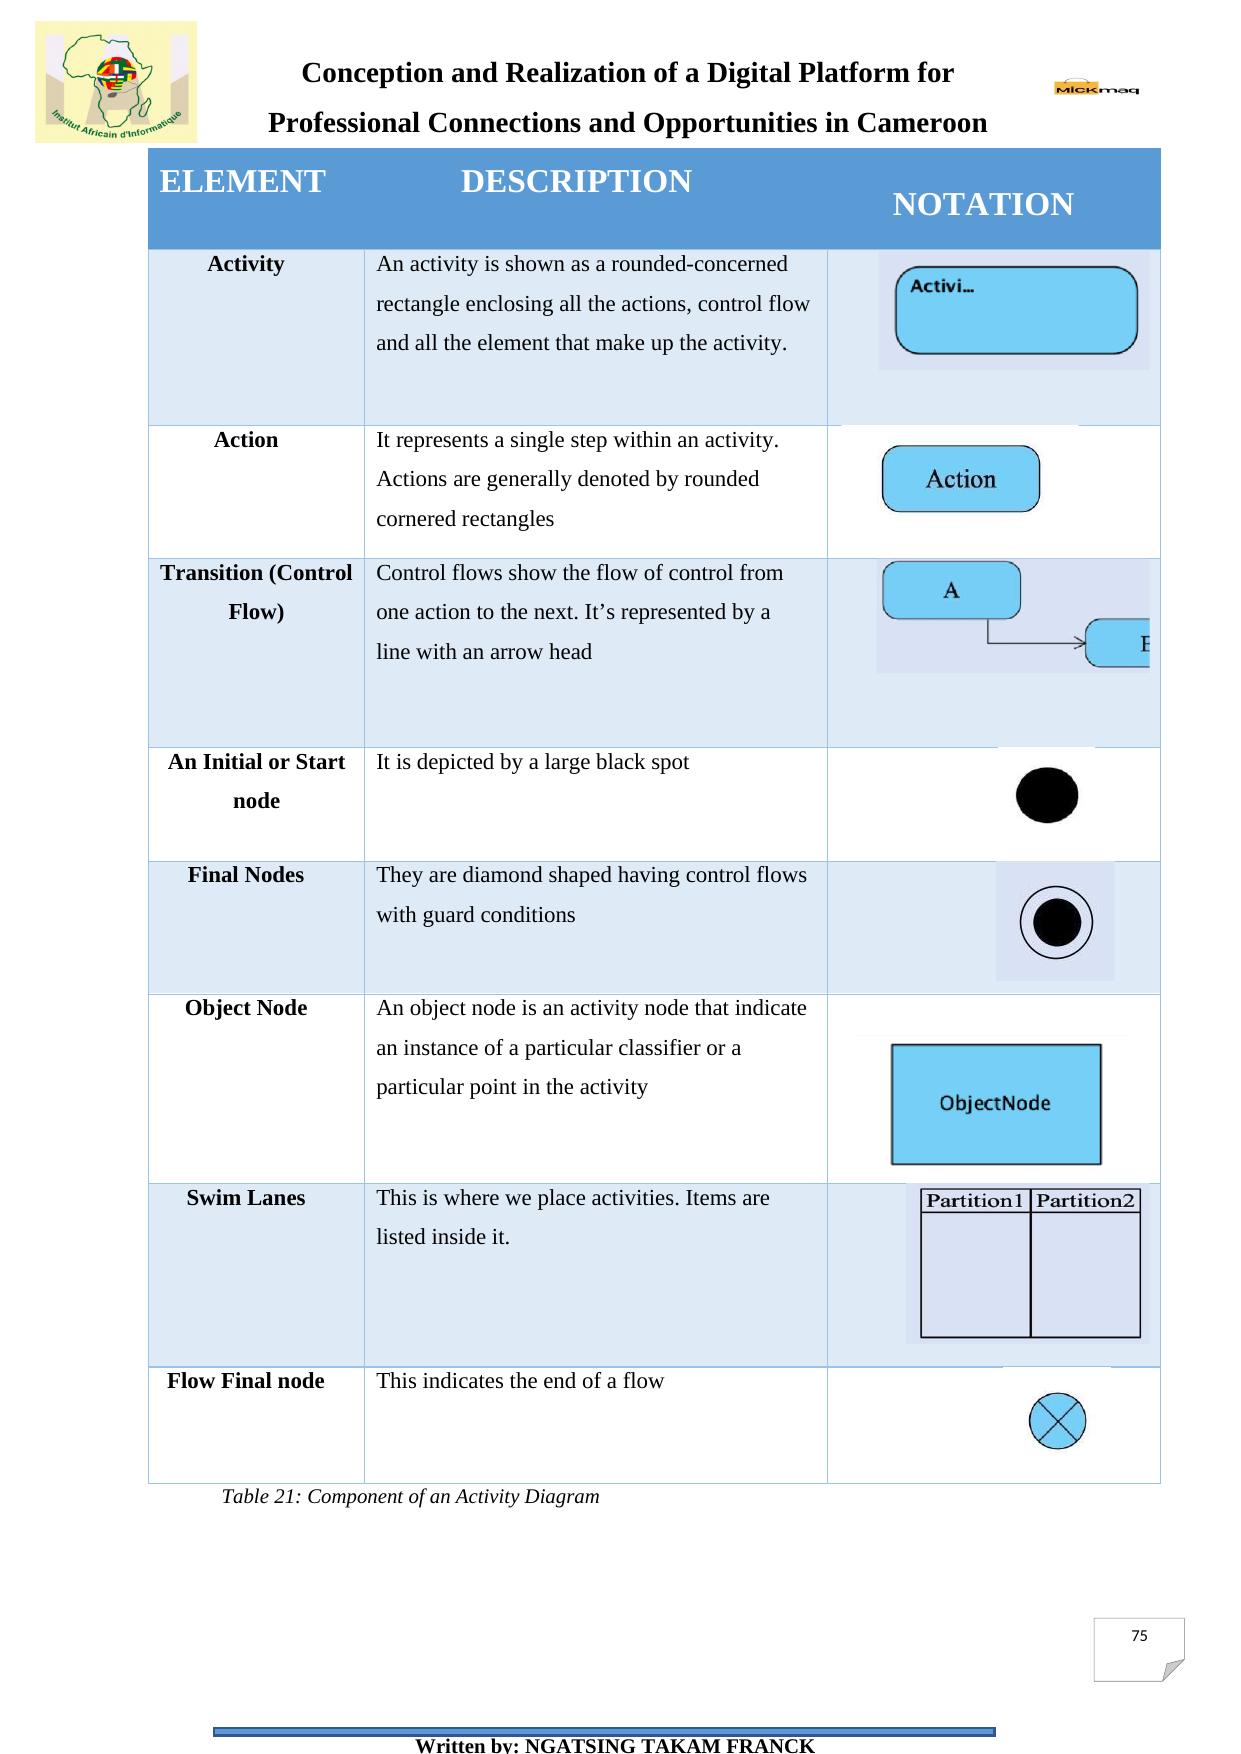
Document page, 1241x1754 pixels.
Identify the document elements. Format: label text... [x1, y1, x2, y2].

table_cell [828, 862, 1160, 993]
table_cell It represents a single step within an activity. Actions are generally denoted by rounded cornered rectangles [365, 426, 827, 558]
table_cell [828, 559, 1160, 747]
picture [878, 250, 1150, 370]
table_cell Activity [149, 250, 364, 425]
table_cell It is depicted by a large black spot [365, 748, 827, 861]
table_header ELEMENT DESCRIPTION [149, 149, 827, 249]
table_cell [828, 748, 1160, 861]
table_cell Final Nodes [149, 862, 364, 993]
picture [906, 1183, 1150, 1344]
table_cell [828, 426, 1160, 558]
picture [996, 861, 1115, 981]
picture [997, 747, 1096, 836]
picture [1003, 1367, 1111, 1470]
table_cell Action [149, 426, 364, 558]
table_cell Swim Lanes [149, 1184, 364, 1366]
table_cell [828, 1184, 1160, 1366]
table_cell This indicates the end of a flow [365, 1368, 827, 1483]
table_cell An object node is an activity node that indicate an instance of a particular classifier or a particular point in the activity [365, 995, 827, 1183]
picture [1047, 73, 1143, 103]
picture [856, 1035, 1130, 1170]
table_cell Object Node [149, 995, 364, 1183]
table_cell Control flows show the flow of control from one action to the next. It’s represented by a line with an arrow head [365, 559, 827, 747]
table_header NOTATION [828, 149, 1160, 249]
table_cell Transition (Control Flow) [149, 559, 364, 747]
picture [35, 21, 198, 143]
table_cell Flow Final node [149, 1368, 364, 1483]
table_cell They are diamond shaped having control flows with guard conditions [365, 862, 827, 993]
table_cell [828, 995, 1160, 1183]
table_cell An Initial or Start node [149, 748, 364, 861]
table_cell This is where we place activities. Items are listed inside it. [365, 1184, 827, 1366]
table_cell An activity is shown as a rounded-concerned rectangle enclosing all the actions, control flow and all the element that make up the activity. [365, 250, 827, 425]
table_cell [828, 1368, 1160, 1483]
picture [841, 425, 1079, 539]
table_cell [828, 250, 1160, 425]
picture [876, 558, 1150, 673]
